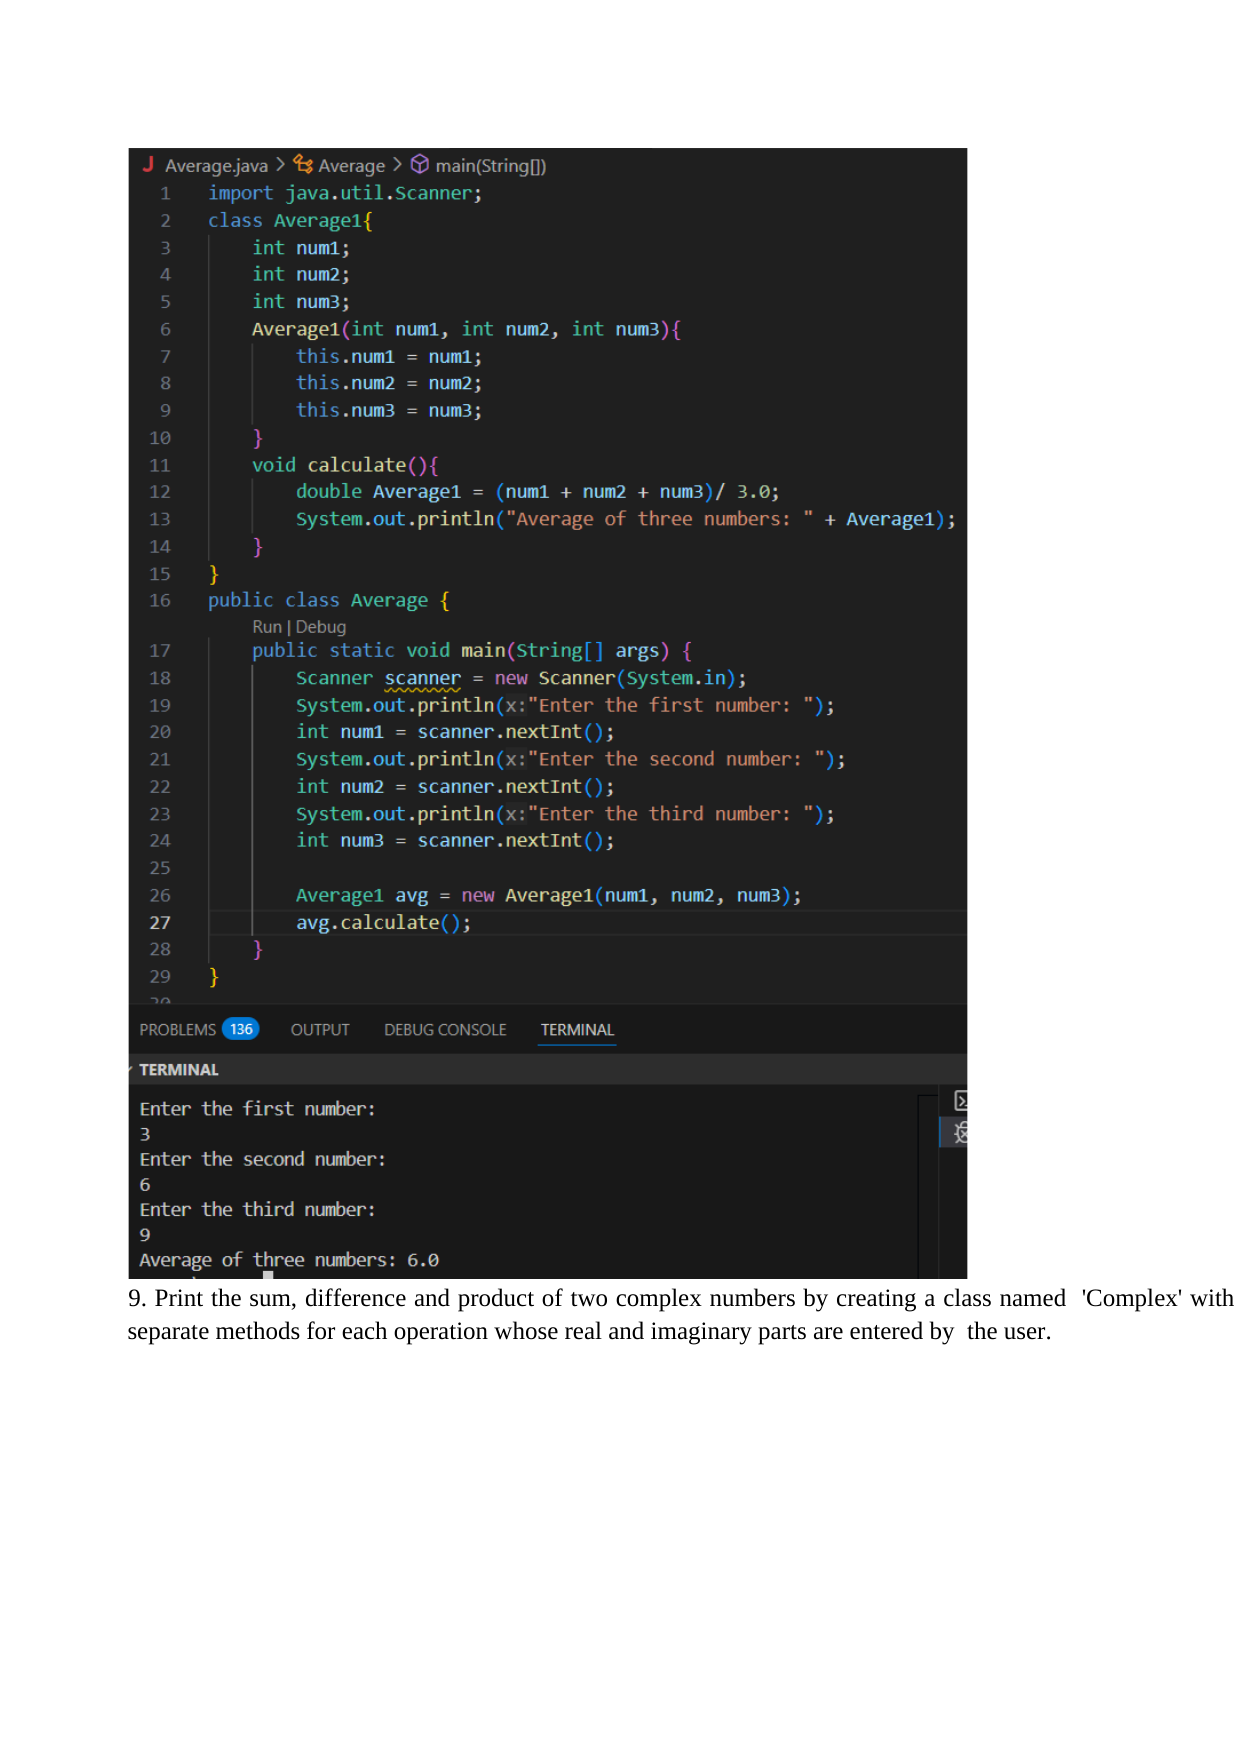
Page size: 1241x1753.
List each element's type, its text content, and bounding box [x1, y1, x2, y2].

text 9. Print the sum, difference and product of two complex numbers by creating a class named 'Complex' with separate methods for each operation whose real and imaginary parts are entered by the user. [127, 1283, 1237, 1344]
picture [128, 148, 968, 1279]
